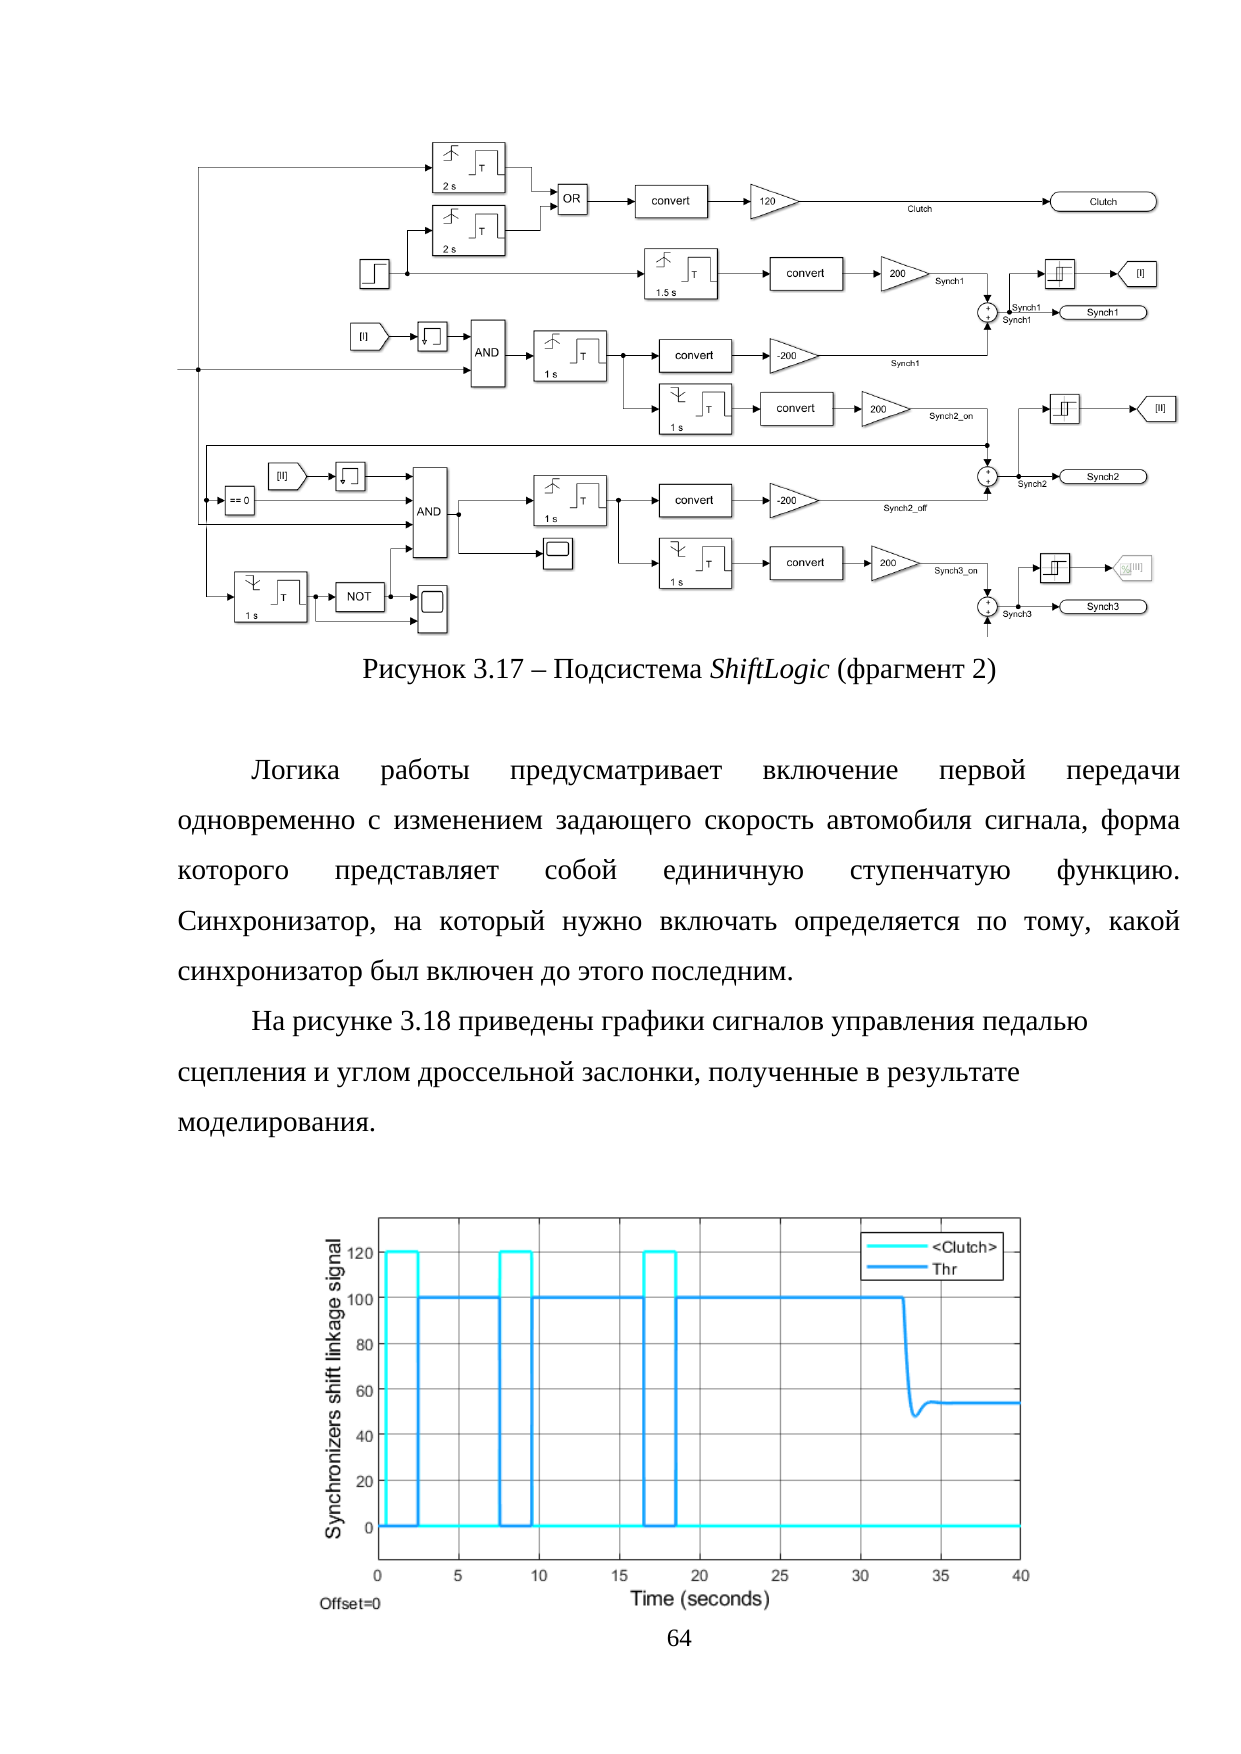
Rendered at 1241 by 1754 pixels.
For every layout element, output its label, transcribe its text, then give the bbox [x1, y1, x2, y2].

text На рисунке 3.18 приведены графики сигналов управления педалью сцепления и углом дроссельной заслонки, полученные в результате моделирования. [177, 1003, 1181, 1138]
picture [177, 118, 1182, 637]
picture [316, 1204, 1043, 1619]
text Рисунок 3.17 – Подсистема ShiftLogic (фрагмент 2) [177, 651, 1181, 685]
text Логика работы предусматривает включение первой передачи одновременно с изменением задающего скорость автомобиля сигнала, форма которого представляет собой единичную ступенчатую функцию. Синхронизатор, на который нужно включать определяется по тому, какой синхронизатор был включен до этого последним. [177, 752, 1181, 987]
